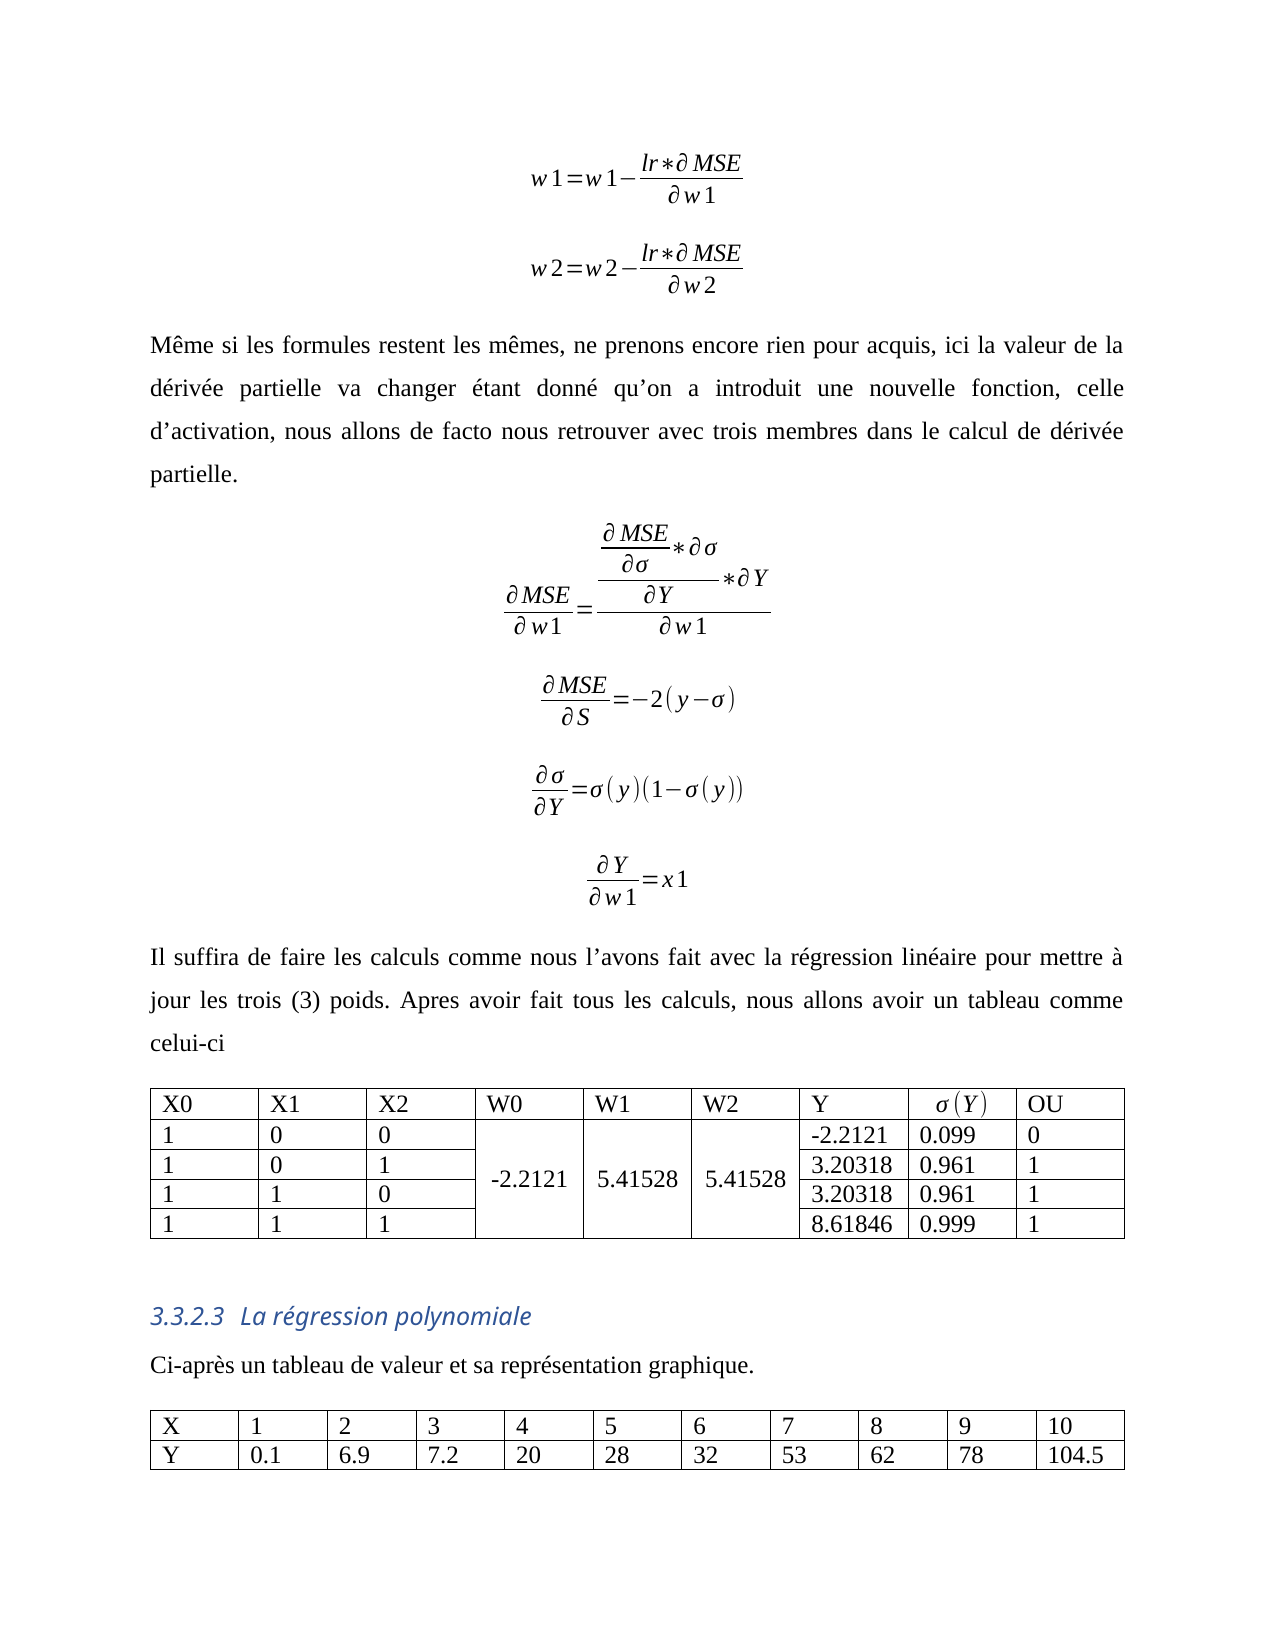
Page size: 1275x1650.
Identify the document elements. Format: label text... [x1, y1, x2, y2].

table_header X0 [151, 1089, 258, 1119]
table_cell Y [151, 1441, 238, 1469]
table_header [909, 1089, 1016, 1119]
table_cell 1 [259, 1180, 366, 1208]
table_cell 5.41528 [692, 1120, 799, 1238]
table_header 6 [682, 1411, 770, 1439]
table_header Y [800, 1089, 908, 1119]
table_header W0 [476, 1089, 583, 1119]
table_cell 1 [1017, 1209, 1124, 1238]
table_cell 53 [771, 1441, 858, 1469]
table_cell 0.961 [909, 1150, 1016, 1178]
table_header 4 [505, 1411, 593, 1439]
table_cell -2.2121 [800, 1120, 908, 1149]
table_cell 104.5 [1037, 1441, 1124, 1469]
table_cell 0 [259, 1150, 366, 1178]
subtitle La régression polynomiale [150, 1299, 1125, 1333]
table_header 10 [1037, 1411, 1124, 1439]
table_cell 0 [367, 1120, 475, 1149]
table_cell 1 [1017, 1180, 1124, 1208]
table_cell 0 [1017, 1120, 1124, 1149]
text Ci-après un tableau de valeur et sa représentation graphique. [150, 1350, 1125, 1379]
text Même si les formules restent les mêmes, ne prenons encore rien pour acquis, ici la valeur de la dérivée partielle va changer étant donné qu’on a introduit une nouvelle fonction, celle d’activation, nous allons de facto nous retrouver avec trois membres dans le calcul de dérivée partielle. [150, 330, 1125, 488]
table_header 1 [239, 1411, 327, 1439]
table_cell 62 [859, 1441, 947, 1469]
table_cell 3.20318 [800, 1180, 908, 1208]
table_cell 0.1 [239, 1441, 327, 1469]
table_cell -2.2121 [476, 1120, 583, 1238]
table_cell 3.20318 [800, 1150, 908, 1178]
table_header X [151, 1411, 238, 1439]
table_header 2 [328, 1411, 416, 1439]
table_cell 1 [367, 1209, 475, 1238]
table_cell 1 [1017, 1150, 1124, 1178]
table_cell 28 [594, 1441, 681, 1469]
table_header X2 [367, 1089, 475, 1119]
table_header W2 [692, 1089, 799, 1119]
table_cell 32 [682, 1441, 770, 1469]
table_header W1 [584, 1089, 691, 1119]
table_header 7 [771, 1411, 858, 1439]
table_cell 6.9 [328, 1441, 416, 1469]
table_cell 1 [151, 1120, 258, 1149]
table_cell 0 [367, 1180, 475, 1208]
table_cell 0.099 [909, 1120, 1016, 1149]
table_header X1 [259, 1089, 366, 1119]
table_cell 7.2 [417, 1441, 504, 1469]
table_header 8 [859, 1411, 947, 1439]
table_cell 0 [259, 1120, 366, 1149]
table_cell 1 [151, 1150, 258, 1178]
table_header 3 [417, 1411, 504, 1439]
text Il suffira de faire les calculs comme nous l’avons fait avec la régression linéaire pour mettre à jour les trois (3) poids. Apres avoir fait tous les calculs, nous allons avoir un tableau comme celui-ci [150, 942, 1125, 1057]
table_cell 0.999 [909, 1209, 1016, 1238]
table_cell 78 [948, 1441, 1036, 1469]
table_cell 5.41528 [584, 1120, 691, 1238]
table_cell 20 [505, 1441, 593, 1469]
table_cell 1 [151, 1180, 258, 1208]
table_header 5 [594, 1411, 681, 1439]
table_cell 0.961 [909, 1180, 1016, 1208]
table_cell 8.61846 [800, 1209, 908, 1238]
table_header 9 [948, 1411, 1036, 1439]
table_header OU [1017, 1089, 1124, 1119]
table_cell 1 [151, 1209, 258, 1238]
table_cell 1 [259, 1209, 366, 1238]
table_cell 1 [367, 1150, 475, 1178]
